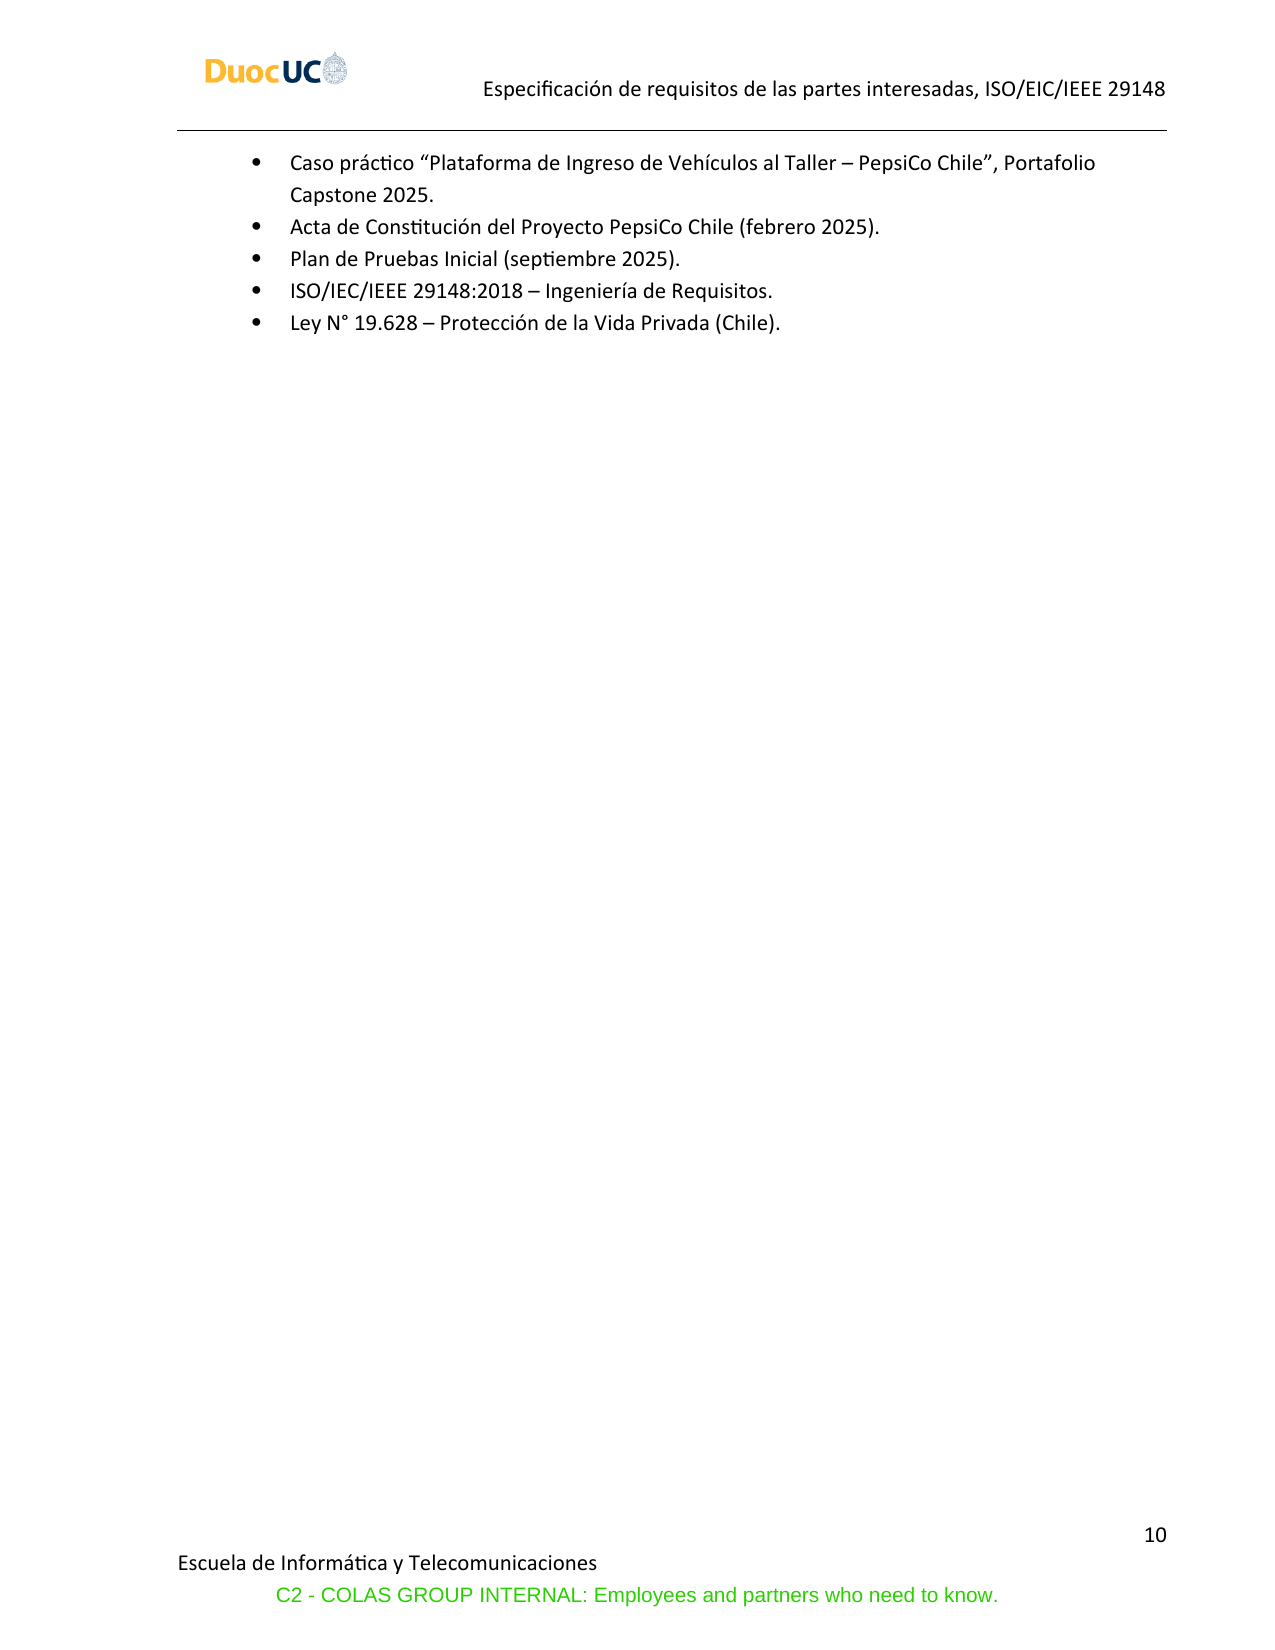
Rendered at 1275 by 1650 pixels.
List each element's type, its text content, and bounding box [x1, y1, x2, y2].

list Acta de Constitución del Proyecto PepsiCo Chile (febrero 2025). [252, 212, 1167, 240]
list Ley N° 19.628 – Protección de la Vida Privada (Chile). [252, 308, 1167, 337]
picture [198, 48, 352, 87]
list Plan de Pruebas Inicial (septiembre 2025). [252, 244, 1167, 272]
list ISO/IEC/IEEE 29148:2018 – Ingeniería de Requisitos. [252, 276, 1167, 304]
list Caso práctico “Plataforma de Ingreso de Vehículos al Taller – PepsiCo Chile”, Portafolio Capstone 2025. [252, 148, 1167, 208]
